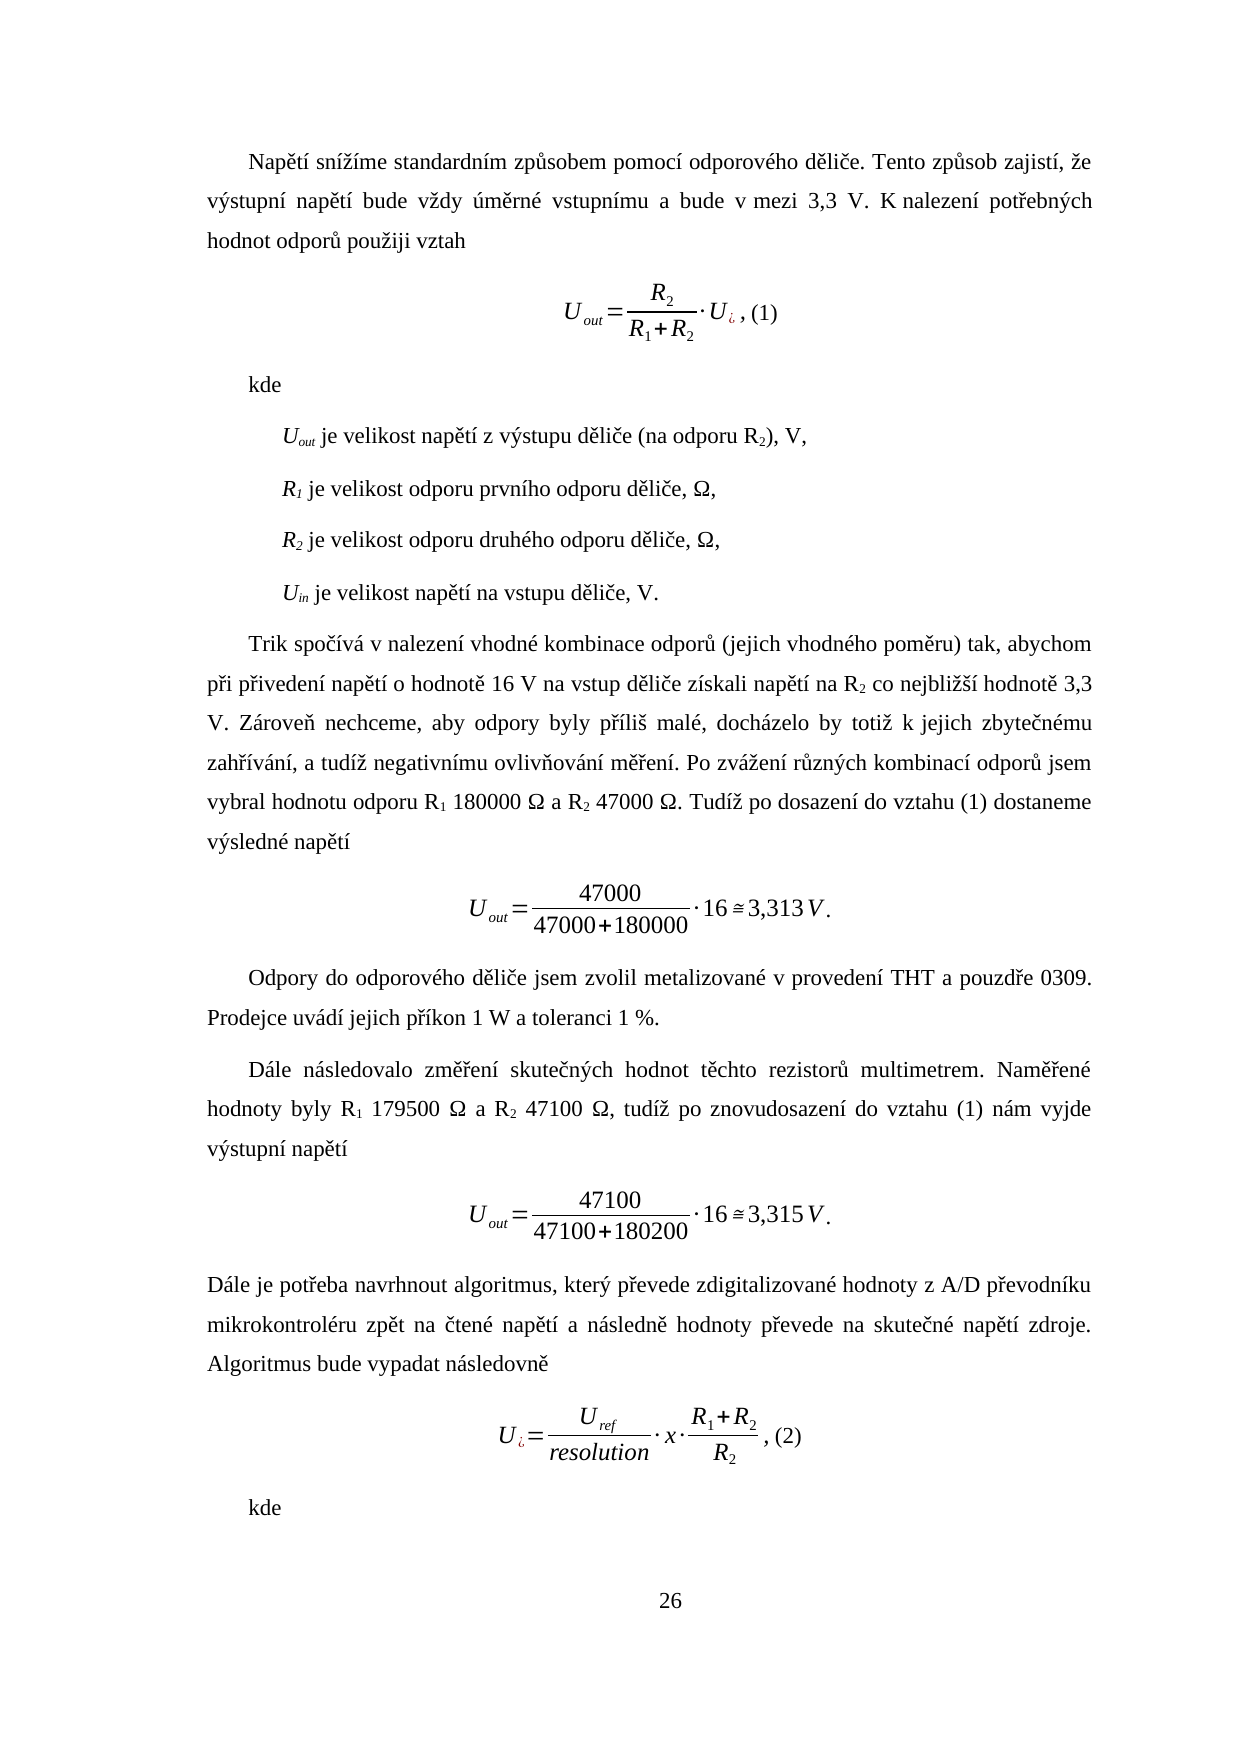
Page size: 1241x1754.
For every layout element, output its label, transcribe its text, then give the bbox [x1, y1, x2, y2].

text Dále je potřeba navrhnout algoritmus, který převede zdigitalizované hodnoty z A/D převodníku mikrokontroléru zpět na čtené napětí a následně hodnoty převede na skutečné napětí zdroje. Algoritmus bude vypadat následovně [207, 1271, 1092, 1377]
text Uout je velikost napětí z výstupu děliče (na odporu R2), V, [207, 423, 1092, 449]
text . [207, 880, 1092, 939]
text . [207, 1187, 1092, 1246]
text Uin je velikost napětí na vstupu děliče, V. [207, 578, 1092, 605]
text kde [207, 371, 1092, 397]
text Odpory do odporového děliče jsem zvolil metalizované v provedení THT a pouzdře 0309. Prodejce uvádí jejich příkon 1 W a toleranci 1 %. [207, 964, 1092, 1030]
text Dále následovalo změření skutečných hodnot těchto rezistorů multimetrem. Naměřené hodnoty byly R1 179500 Ω a R2 47100 Ω, tudíž po znovudosazení do vztahu (1) nám vyjde výstupní napětí [207, 1056, 1092, 1161]
text Trik spočívá v nalezení vhodné kombinace odporů (jejich vhodného poměru) tak, abychom při přivedení napětí o hodnotě 16 V na vstup děliče získali napětí na R2 co nejbližší hodnotě 3,3 V. Zároveň nechceme, aby odpory byly příliš malé, docházelo by totiž k jejich zbytečnému zahřívání, a tudíž negativnímu ovlivňování měření. Po zvážení různých kombinací odporů jsem vybral hodnotu odporu R1 180000 Ω a R2 47000 Ω. Tudíž po dosazení do vztahu (1) dostaneme výsledné napětí [207, 631, 1092, 854]
text Napětí snížíme standardním způsobem pomocí odporového děliče. Tento způsob zajistí, že výstupní napětí bude vždy úměrné vstupnímu a bude v mezi 3,3 V. K nalezení potřebných hodnot odporů použiji vztah [207, 148, 1092, 253]
text (1) [207, 279, 1092, 345]
text (2) [207, 1402, 1092, 1469]
text R1 je velikost odporu prvního odporu děliče, Ω, [207, 474, 1092, 501]
text R2 je velikost odporu druhého odporu děliče, Ω, [207, 527, 1092, 553]
text kde [207, 1494, 1092, 1521]
